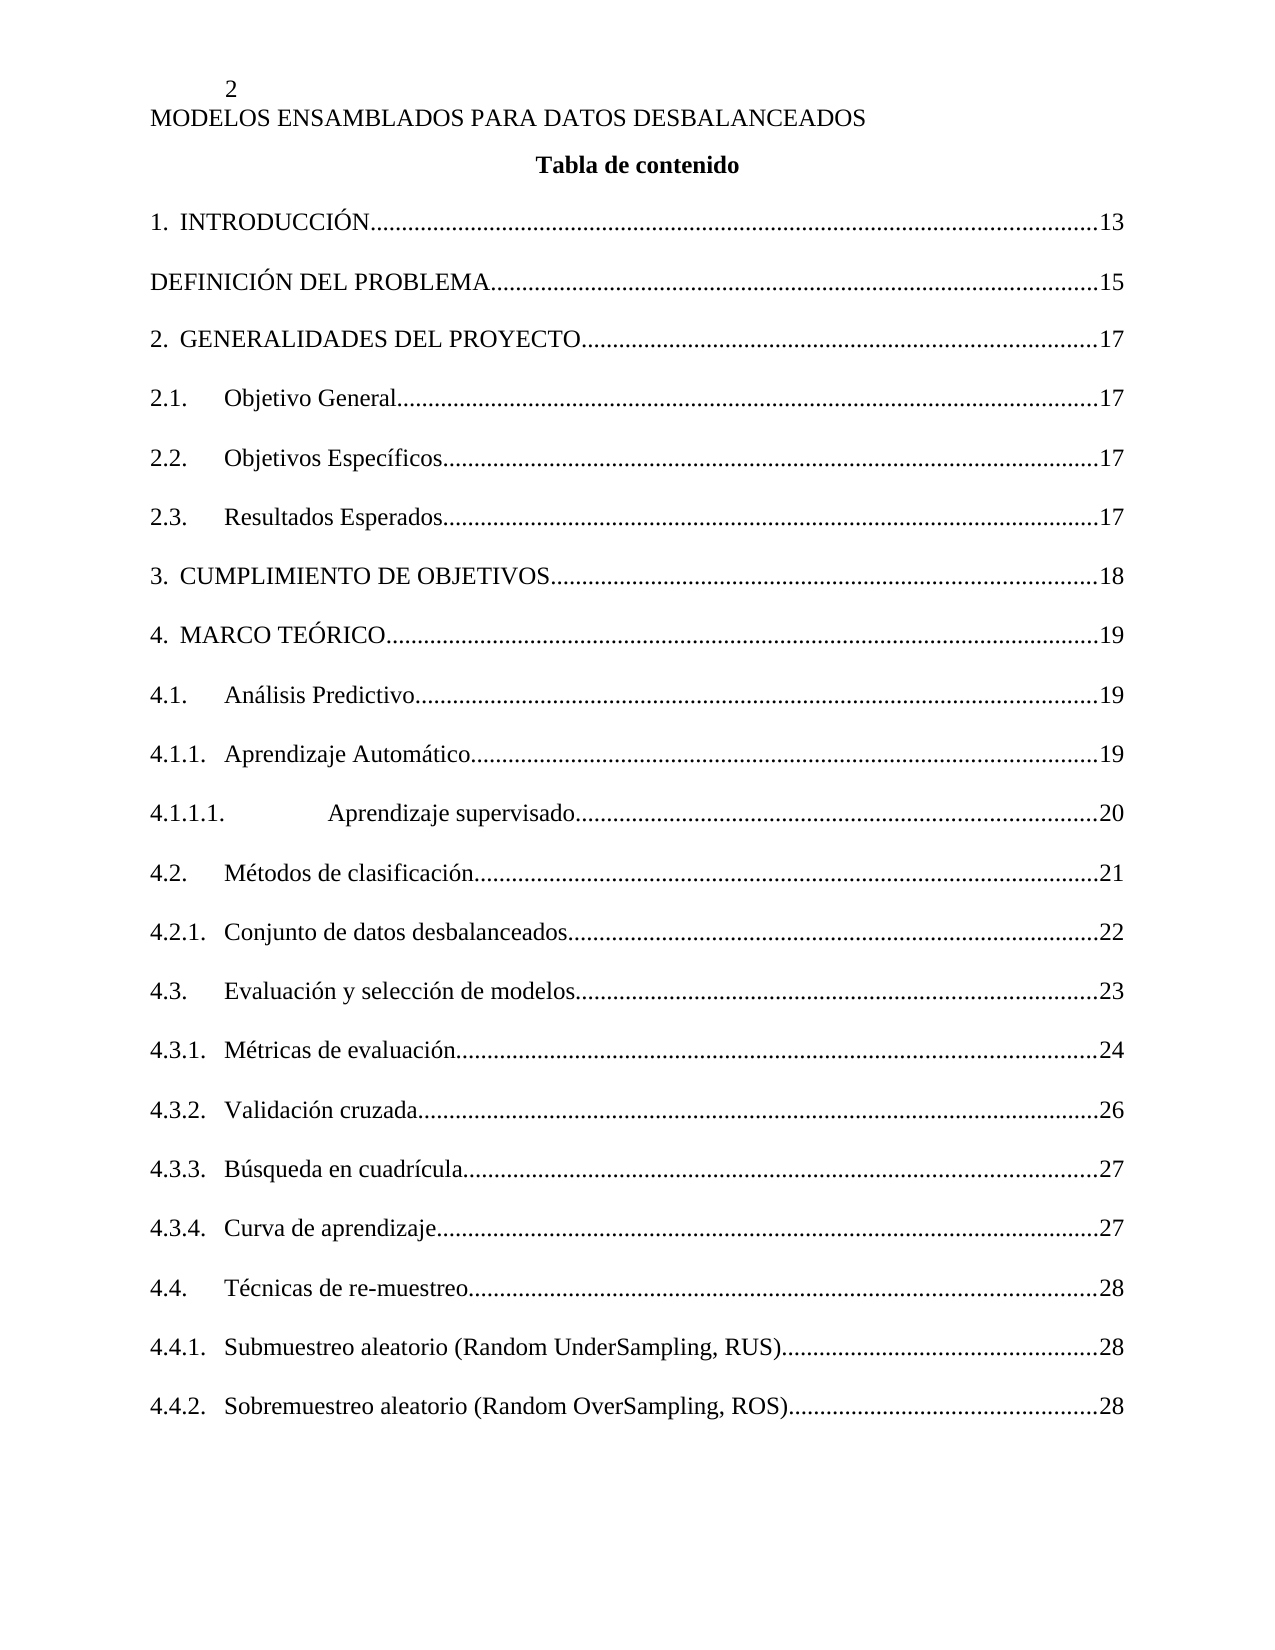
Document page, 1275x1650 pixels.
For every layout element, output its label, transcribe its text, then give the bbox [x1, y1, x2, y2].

text 4.3.1. Métricas de evaluación 24 [150, 1036, 1125, 1064]
text 4.3. Evaluación y selección de modelos 23 [150, 976, 1125, 1005]
text Definición del problema 15 [150, 267, 1125, 296]
text 4.1.1.1. Aprendizaje supervisado. 20 [150, 798, 1125, 827]
text 4. Marco teórico 19 [150, 621, 1125, 649]
text 4.2.1. Conjunto de datos desbalanceados 22 [150, 917, 1125, 946]
text 4.3.2. Validación cruzada 26 [150, 1095, 1125, 1123]
text 4.4.1. Submuestreo aleatorio (Random UnderSampling, RUS) 28 [150, 1332, 1125, 1361]
text 1. Introducción 13 [150, 207, 1125, 236]
text 4.4. Técnicas de re-muestreo 28 [150, 1273, 1125, 1301]
text 2.3. Resultados Esperados 17 [150, 502, 1125, 531]
text 4.1. Análisis Predictivo 19 [150, 680, 1125, 709]
text 4.3.4. Curva de aprendizaje 27 [150, 1213, 1125, 1242]
text 4.3.3. Búsqueda en cuadrícula 27 [150, 1154, 1125, 1183]
text 4.4.2. Sobremuestreo aleatorio (Random OverSampling, ROS) 28 [150, 1391, 1125, 1420]
text 4.2. Métodos de clasificación 21 [150, 858, 1125, 886]
text 2.2. Objetivos Específicos 17 [150, 443, 1125, 472]
text 2. Generalidades del proyecto 17 [150, 324, 1125, 353]
text 2.1. Objetivo General 17 [150, 383, 1125, 412]
text 4.1.1. Aprendizaje Automático 19 [150, 739, 1125, 768]
text 3. Cumplimiento de objetivos 18 [150, 561, 1125, 590]
text Tabla de contenido [150, 150, 1125, 179]
